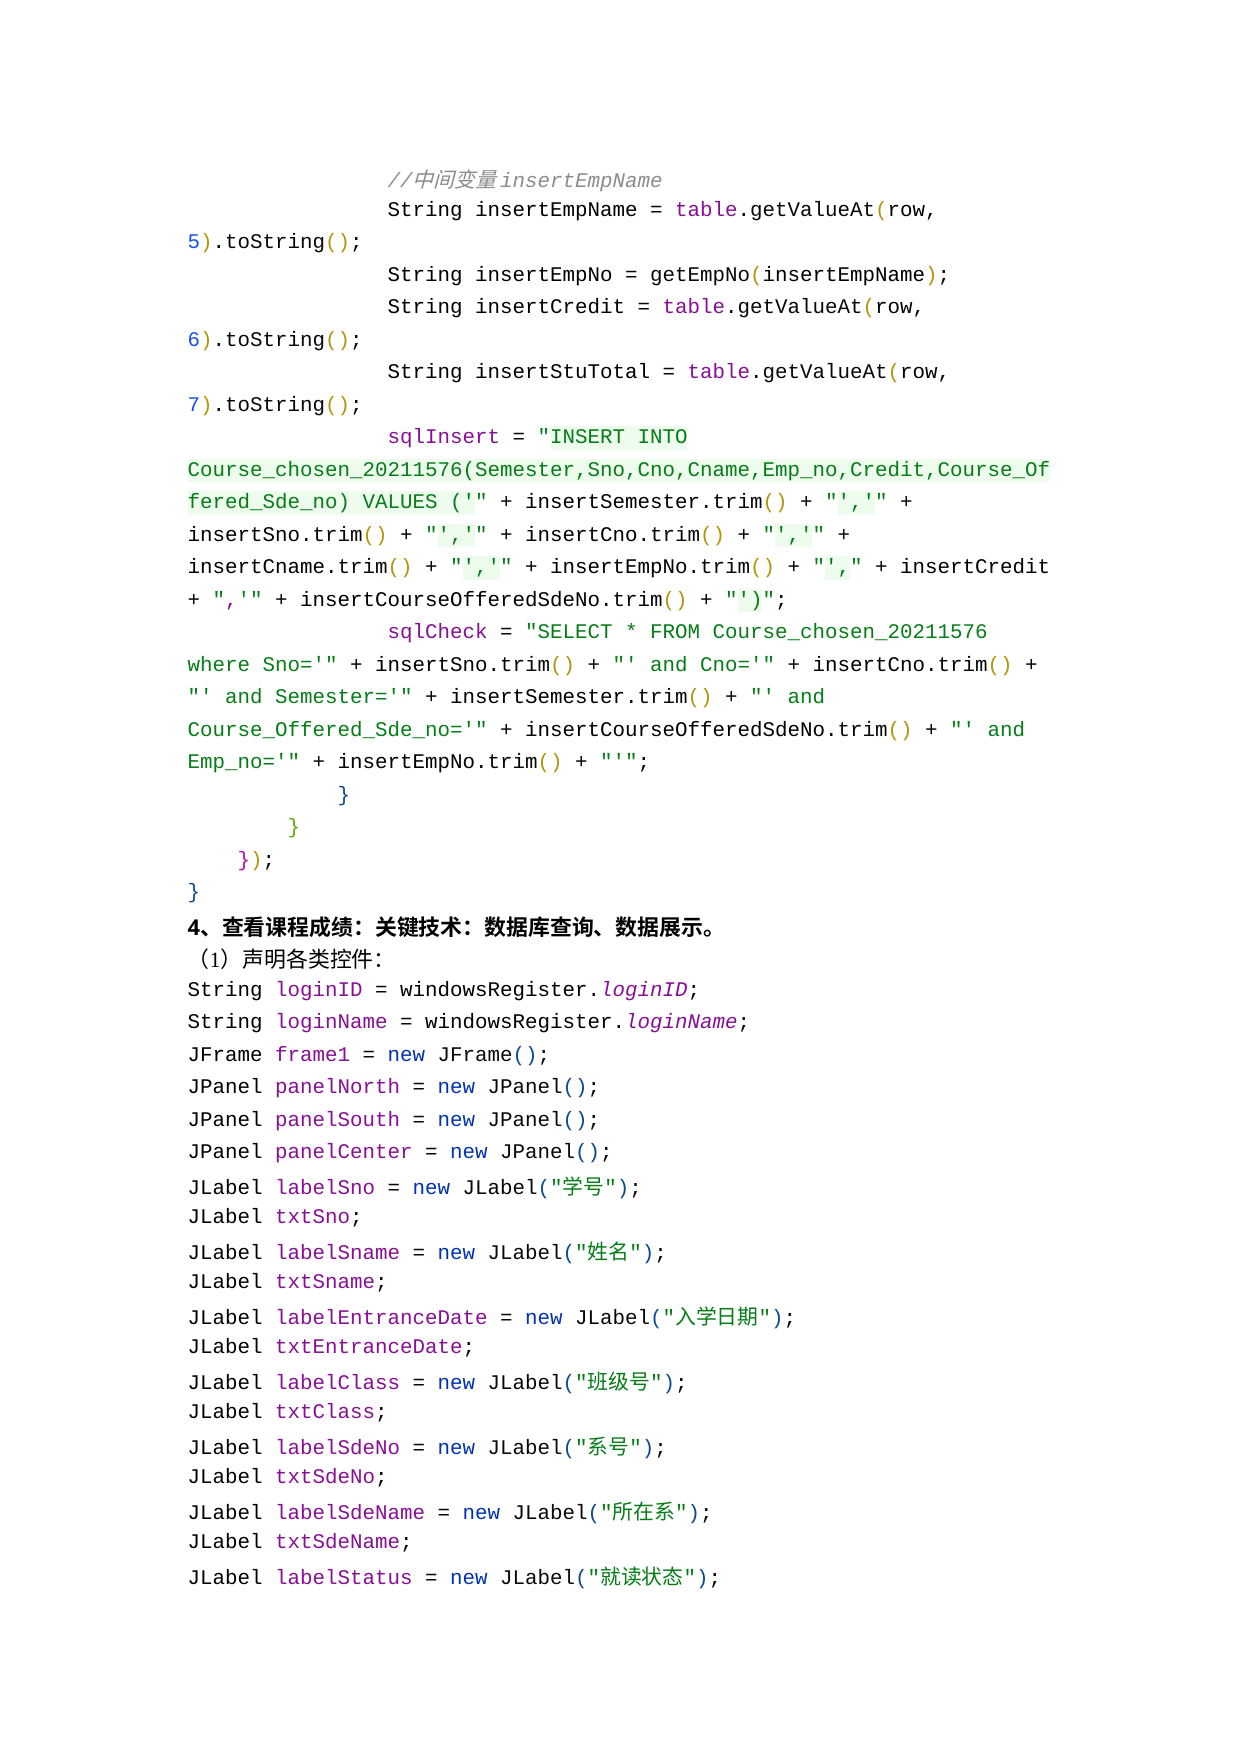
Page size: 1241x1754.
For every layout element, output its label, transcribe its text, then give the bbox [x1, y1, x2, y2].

text 4、查看课程成绩：关键技术：数据库查询、数据展示。 [187, 909, 1053, 942]
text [187, 162, 1053, 909]
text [187, 974, 1053, 1592]
text （1）声明各类控件： [187, 942, 1053, 974]
